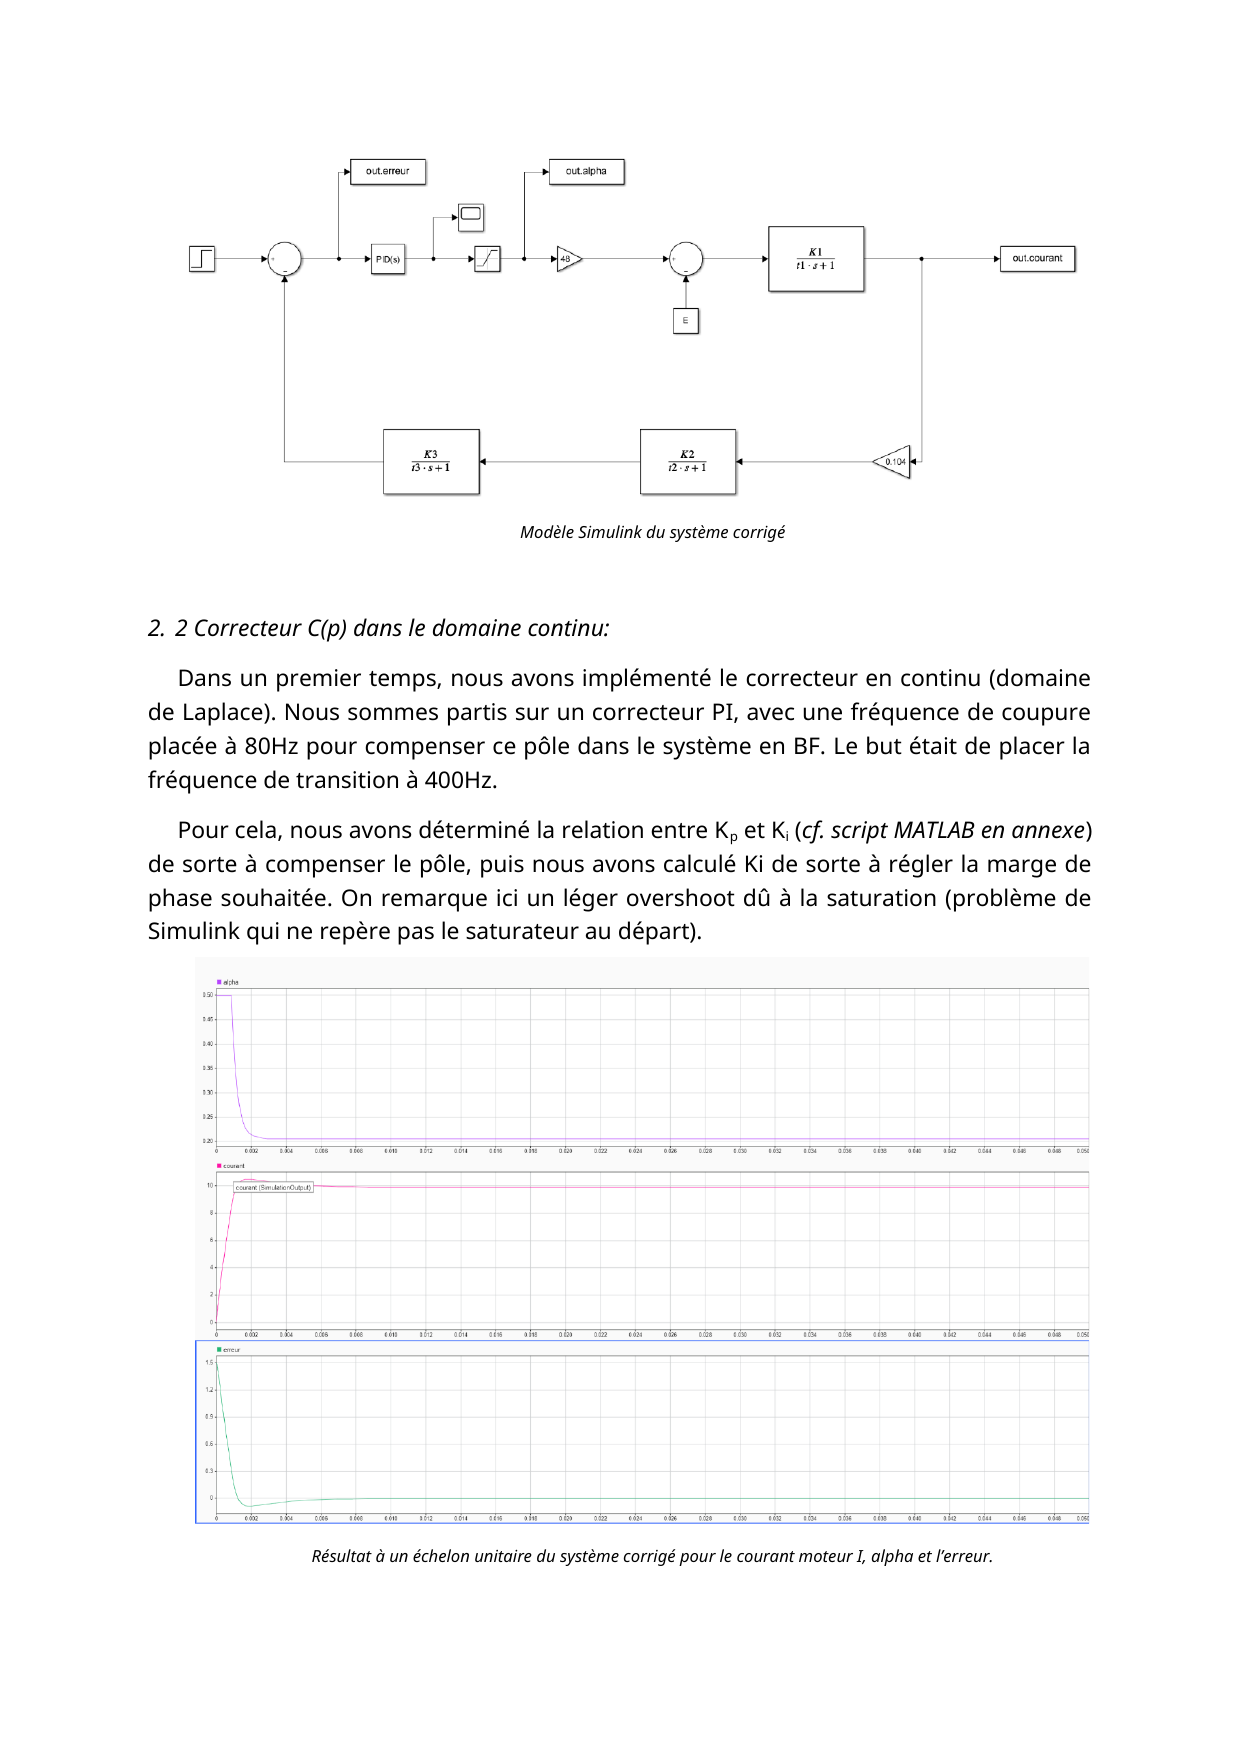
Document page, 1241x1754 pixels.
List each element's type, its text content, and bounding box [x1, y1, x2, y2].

picture [195, 957, 1090, 1524]
picture [177, 147, 1087, 502]
text 2. 2 Correcteur C(p) dans le domaine continu: [148, 612, 1092, 643]
text Dans un premier temps, nous avons implémenté le correcteur en continu (domaine de Laplace). Nous sommes partis sur un correcteur PI, avec une fréquence de coupure placée à 80Hz pour compenser ce pôle dans le système en BF. Le but était de placer la fréquence de transition à 400Hz. [148, 662, 1092, 795]
text Pour cela, nous avons déterminé la relation entre Kp et Ki (cf. script MATLAB en annexe) de sorte à compenser le pôle, puis nous avons calculé Ki de sorte à régler la marge de phase souhaitée. On remarque ici un léger overshoot dû à la saturation (problème de Simulink qui ne repère pas le saturateur au départ). [148, 814, 1092, 946]
list Modèle Simulink du système corrigé [215, 520, 1092, 543]
